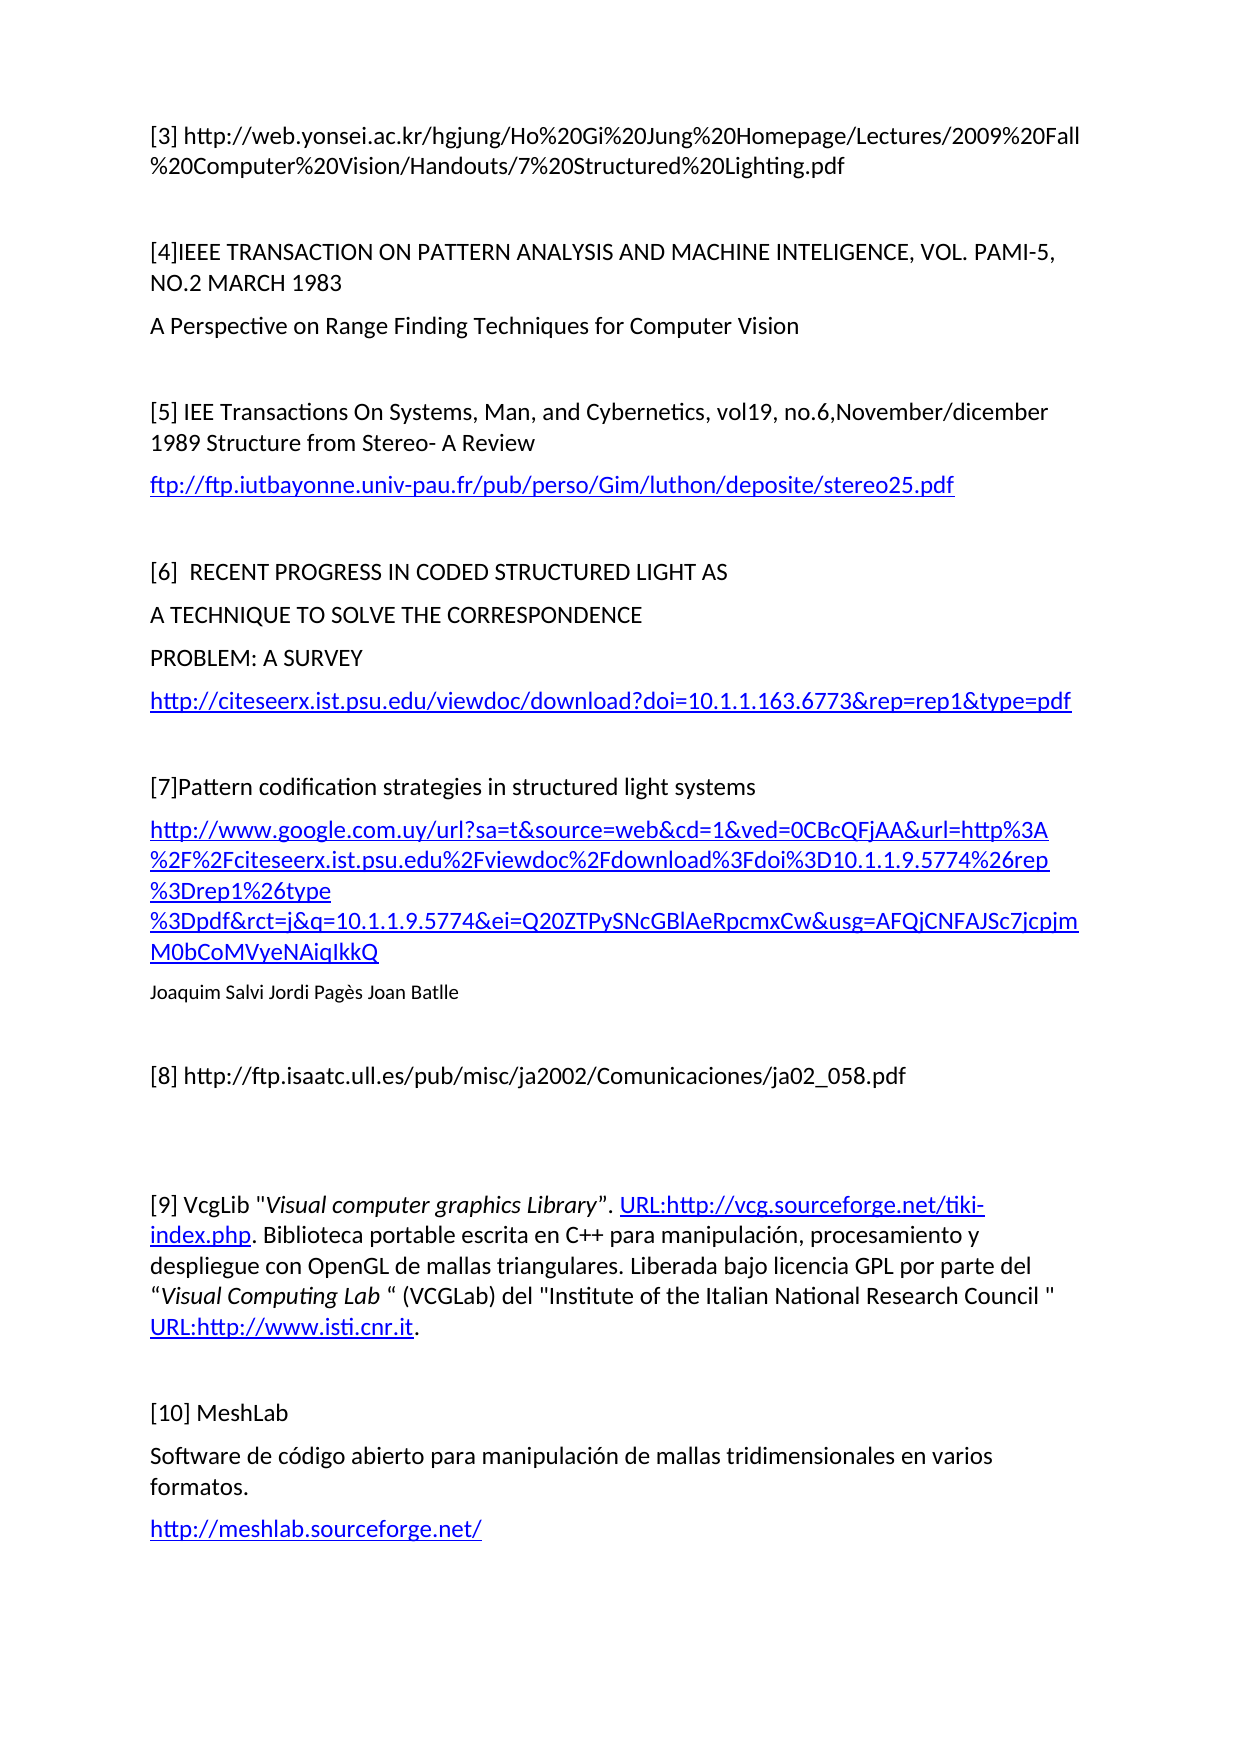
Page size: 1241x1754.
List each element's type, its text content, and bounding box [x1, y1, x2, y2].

text [7]Pattern codification strategies in structured light systems [150, 771, 1090, 801]
text [4]IEEE TRANSACTION ON PATTERN ANALYSIS AND MACHINE INTELIGENCE, VOL. PAMI-5, NO.2 MARCH 1983 [150, 237, 1090, 298]
text [10] MeshLab [150, 1397, 1090, 1428]
text PROBLEM: A SURVEY [150, 642, 1090, 672]
text Joaquim Salvi Jordi Pagès Joan Batlle [150, 979, 1090, 1004]
text ftp://ftp.iutbayonne.univ-pau.fr/pub/perso/Gim/luthon/deposite/stereo25.pdf [150, 470, 1090, 500]
text [5] IEE Transactions On Systems, Man, and Cybernetics, vol19, no.6,November/dicember 1989 Structure from Stereo- A Review [150, 396, 1090, 457]
text http://www.google.com.uy/url?sa=t&source=web&cd=1&ved=0CBcQFjAA&url=http%3A%2F%2Fciteseerx.ist.psu.edu%2Fviewdoc%2Fdownload%3Fdoi%3D10.1.1.9.5774%26rep%3Drep1%26type%3Dpdf&rct=j&q=10.1.1.9.5774&ei=Q20ZTPySNcGBlAeRpcmxCw&usg=AFQjCNFAJSc7jcpjmM0bCoMVyeNAiqIkkQ [150, 814, 1090, 966]
text A TECHNIQUE TO SOLVE THE CORRESPONDENCE [150, 599, 1090, 629]
text [8] http://ftp.isaatc.ull.es/pub/misc/ja2002/Comunicaciones/ja02_058.pdf [150, 1060, 1090, 1090]
text [3] http://web.yonsei.ac.kr/hgjung/Ho%20Gi%20Jung%20Homepage/Lectures/2009%20Fall%20Computer%20Vision/Handouts/7%20Structured%20Lighting.pdf [150, 120, 1090, 181]
text Software de código abierto para manipulación de mallas tridimensionales en varios formatos. [150, 1440, 1090, 1501]
text http://meshlab.sourceforge.net/ [150, 1514, 1090, 1544]
text A Perspective on Range Finding Techniques for Computer Vision [150, 310, 1090, 341]
text [9] VcgLib "Visual computer graphics Library”. URL:http://vcg.sourceforge.net/tiki-index.php. Biblioteca portable escrita en C++ para manipulación, procesamiento y despliegue con OpenGL de mallas triangulares. Liberada bajo licencia GPL por parte del “Visual Computing Lab “ (VCGLab) del "Institute of the Italian National Research Council " URL:http://www.isti.cnr.it. [150, 1189, 1090, 1342]
text [6] RECENT PROGRESS IN CODED STRUCTURED LIGHT AS [150, 556, 1090, 586]
text http://citeseerx.ist.psu.edu/viewdoc/download?doi=10.1.1.163.6773&rep=rep1&type=pdf [150, 685, 1090, 715]
